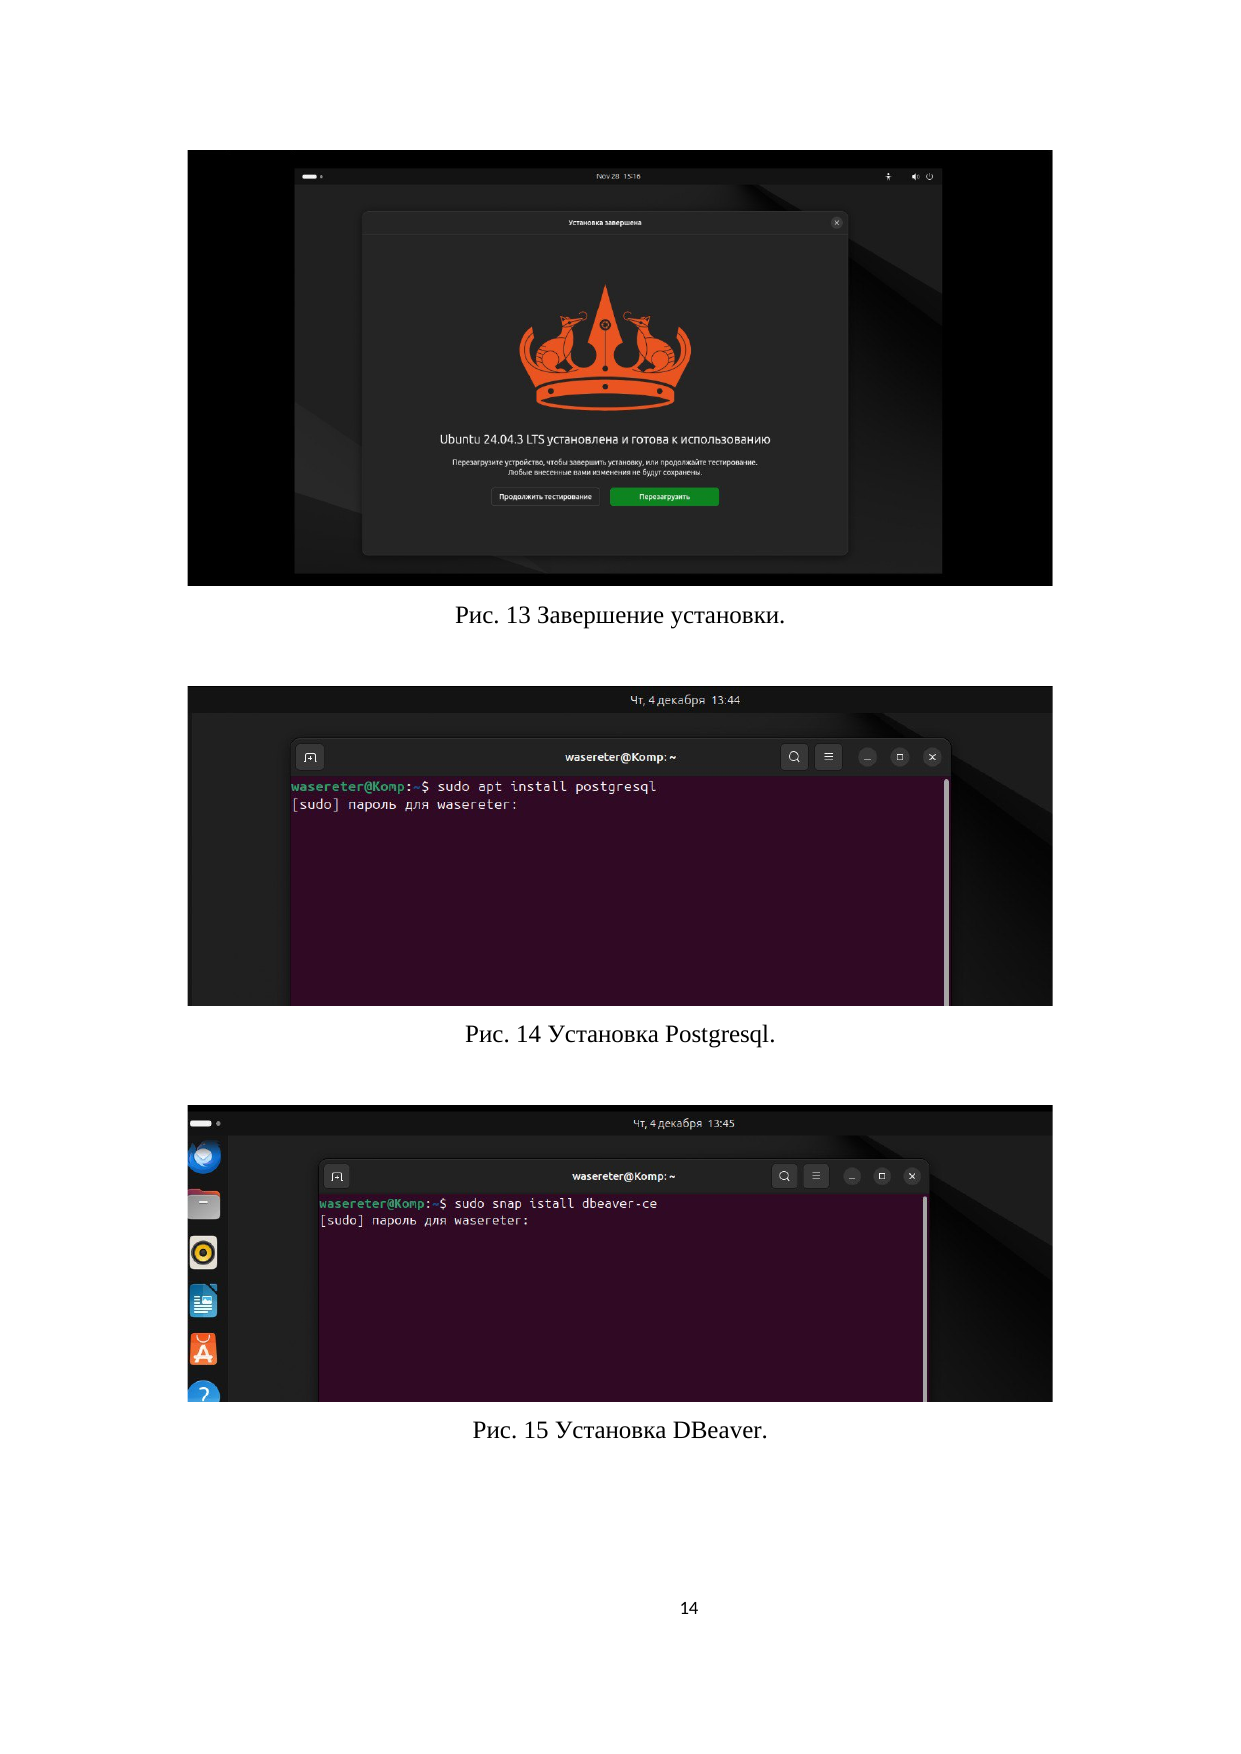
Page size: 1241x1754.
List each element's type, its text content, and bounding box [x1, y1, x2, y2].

text Рис. 15 Установка DBeaver. [187, 1415, 1053, 1444]
picture [187, 1105, 1053, 1402]
picture [187, 686, 1053, 1006]
text Рис. 13 Завершение установки. [187, 600, 1053, 629]
picture [187, 150, 1053, 586]
text Рис. 14 Установка Postgresql. [187, 1019, 1053, 1048]
